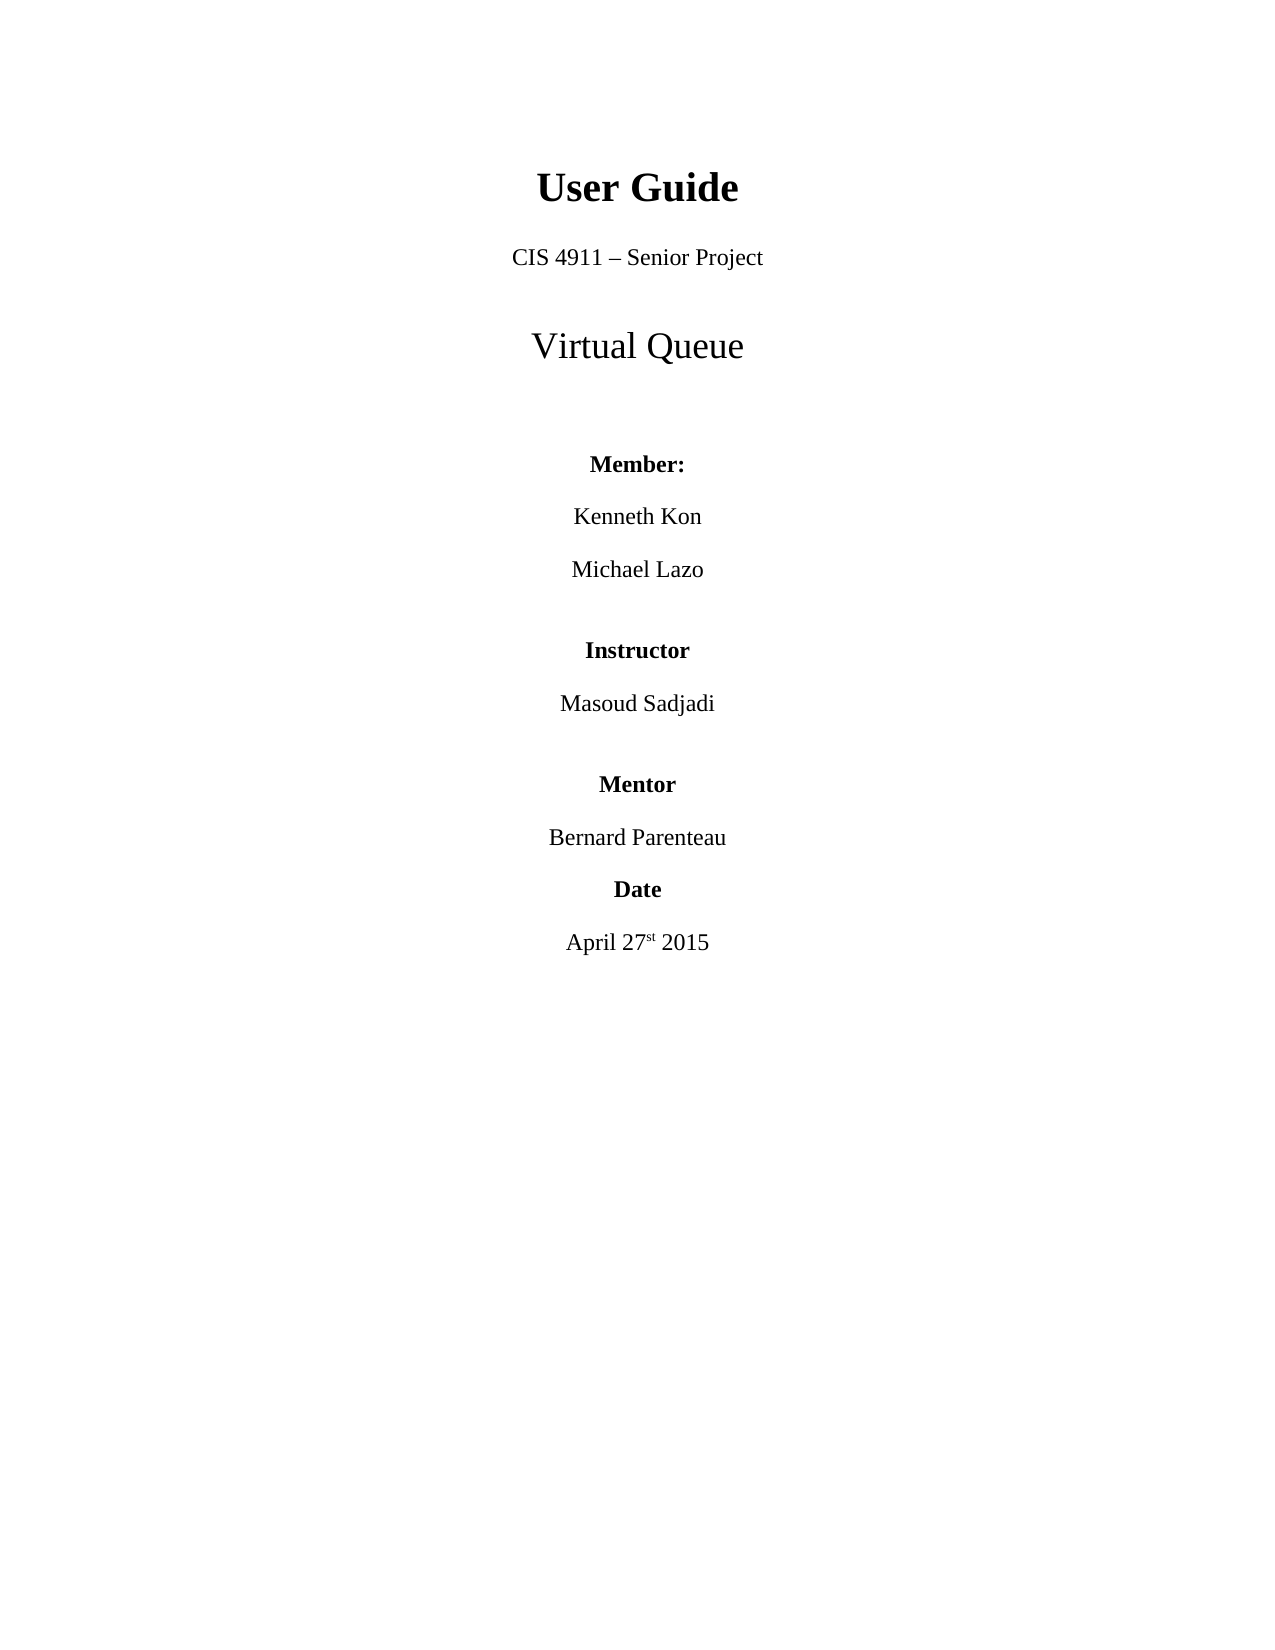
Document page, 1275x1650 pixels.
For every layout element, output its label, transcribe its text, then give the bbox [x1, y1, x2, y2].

text Virtual Queue [150, 324, 1125, 367]
text Kenneth Kon [150, 502, 1125, 530]
text Michael Lazo [150, 555, 1125, 582]
text Bernard Parenteau [150, 823, 1125, 850]
text User Guide [150, 162, 1125, 210]
text Mentor [150, 770, 1125, 798]
text Date [150, 875, 1125, 903]
text Instructor [150, 636, 1125, 664]
text Member: [150, 449, 1125, 477]
text CIS 4911 – Senior Project [150, 243, 1125, 270]
text Masoud Sadjadi [150, 689, 1125, 716]
text April 27st 2015 [150, 928, 1125, 956]
